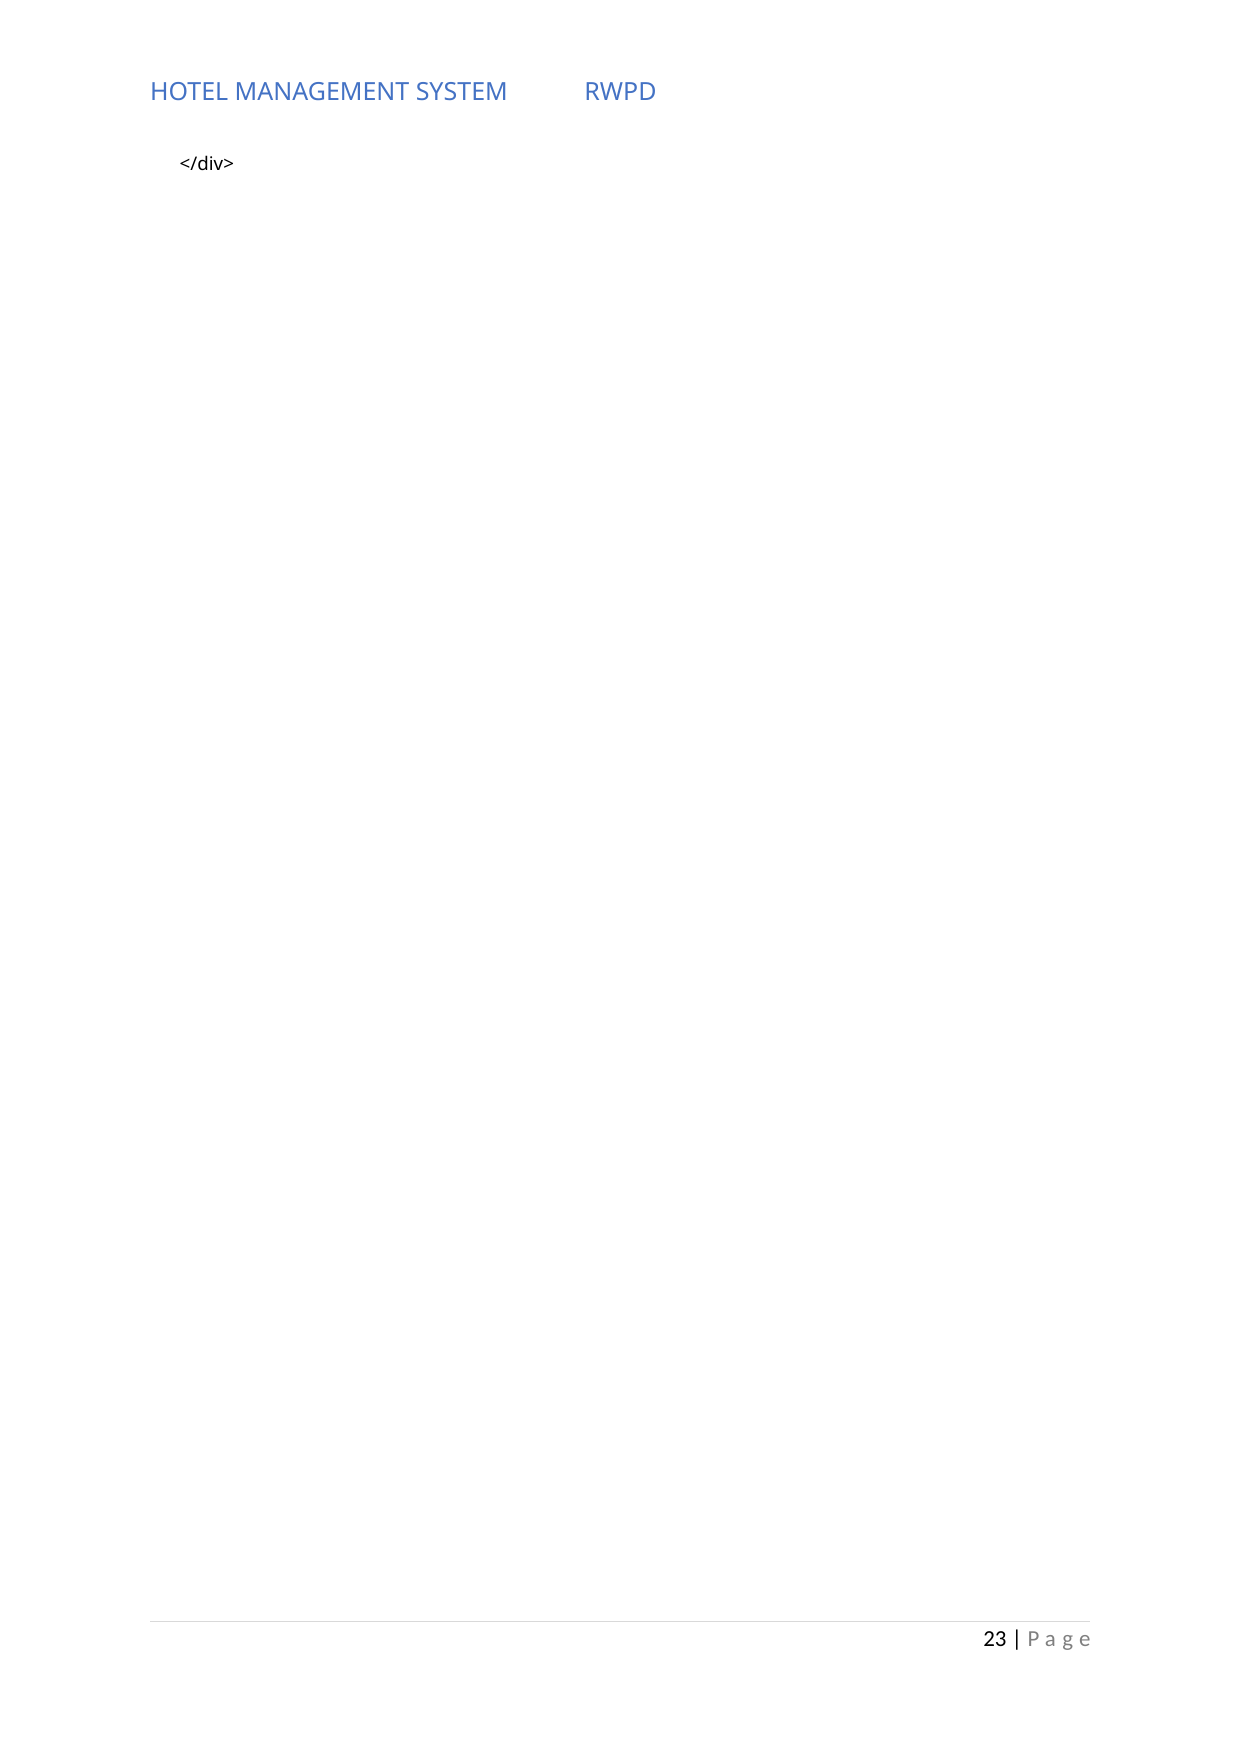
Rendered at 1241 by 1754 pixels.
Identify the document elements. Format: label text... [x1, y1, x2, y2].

text </div> [150, 150, 1090, 176]
